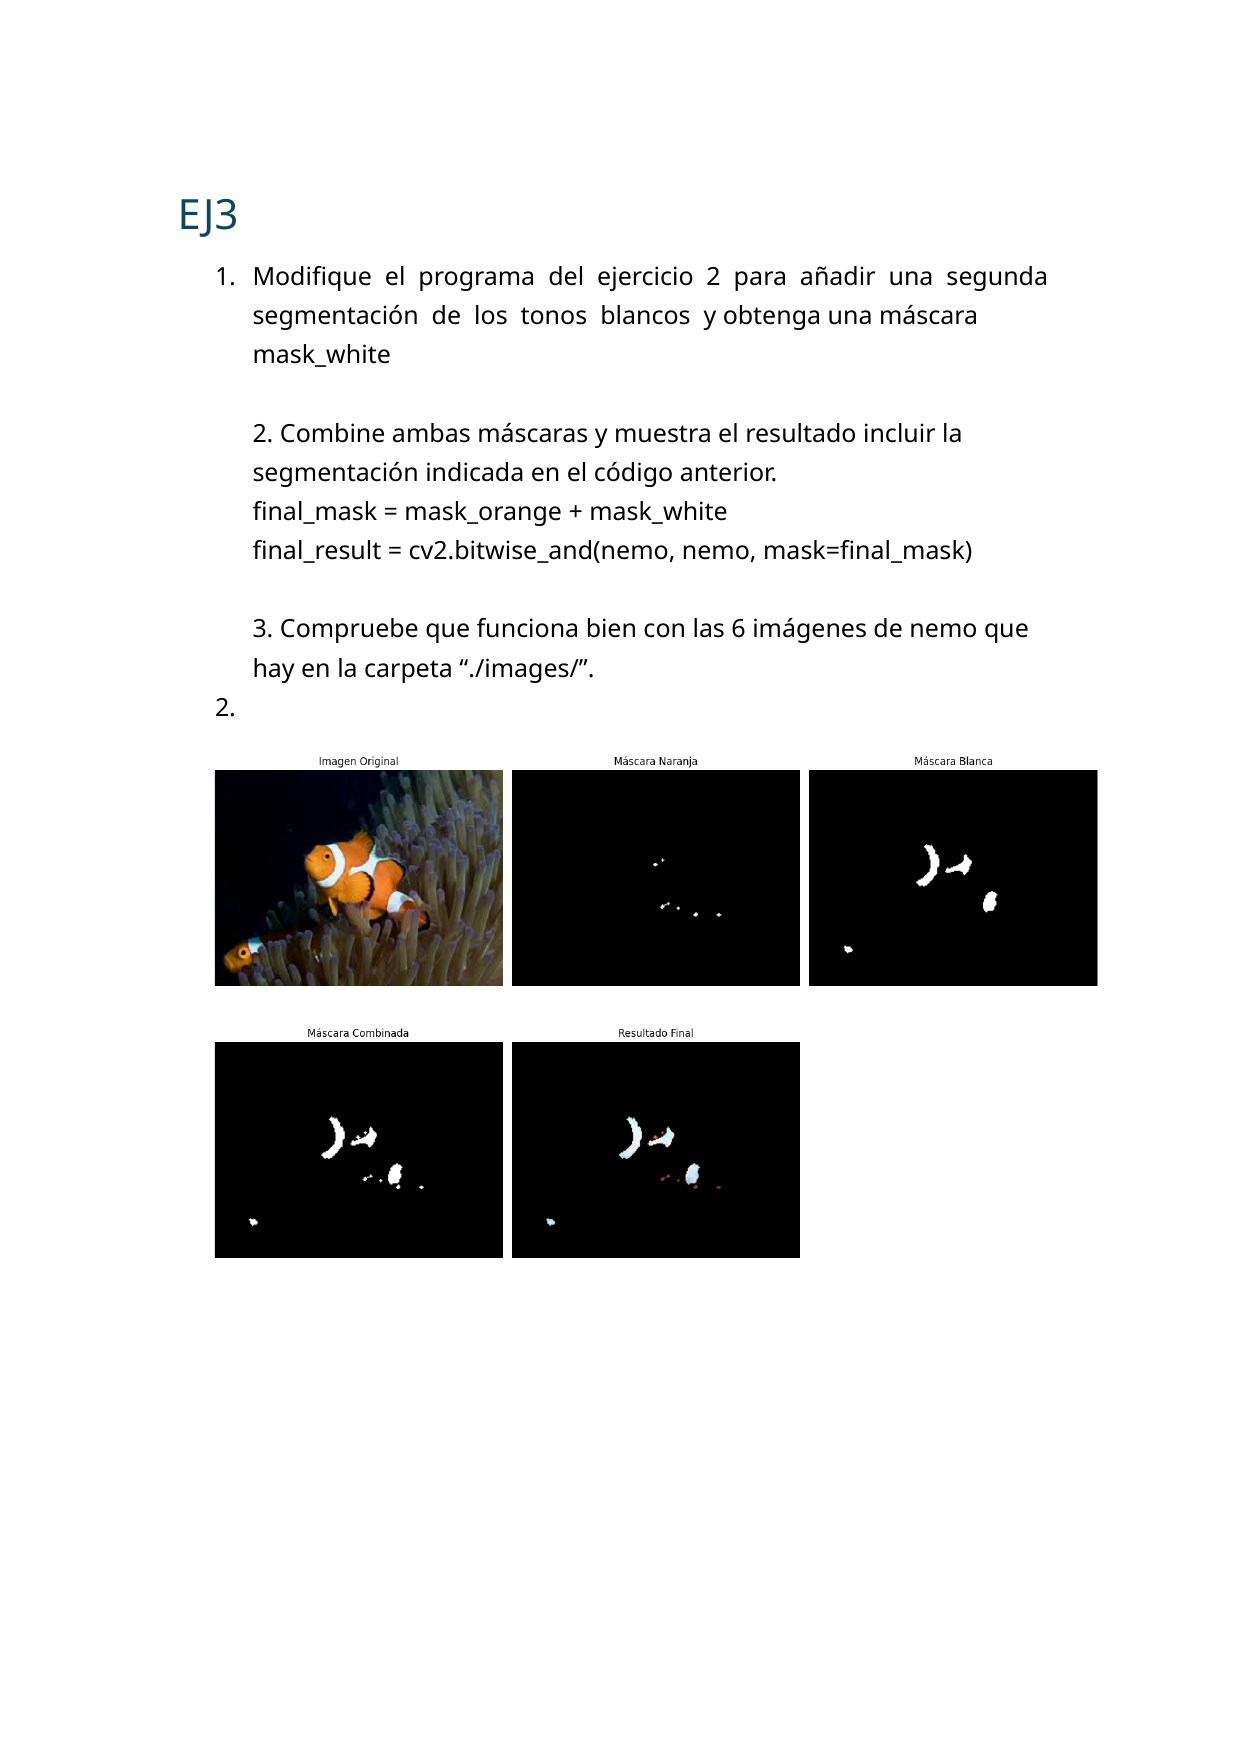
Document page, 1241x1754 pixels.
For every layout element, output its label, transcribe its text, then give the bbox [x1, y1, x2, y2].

list Modifique el programa del ejercicio 2 para añadir una segunda segmentación de los tonos blancos y obtenga una máscara mask_white 2. Combine ambas máscaras y muestra el resultado incluir la segmentación indicada en el código anterior. final_mask = mask_orange + mask_white final_result = cv2.bitwise_and(nemo, nemo, mask=final_mask) 3. Compruebe que funciona bien con las 6 imágenes de nemo que hay en la carpeta “./images/”. [215, 259, 1063, 684]
picture [214, 728, 1101, 1273]
subtitle EJ3 [177, 185, 1063, 242]
